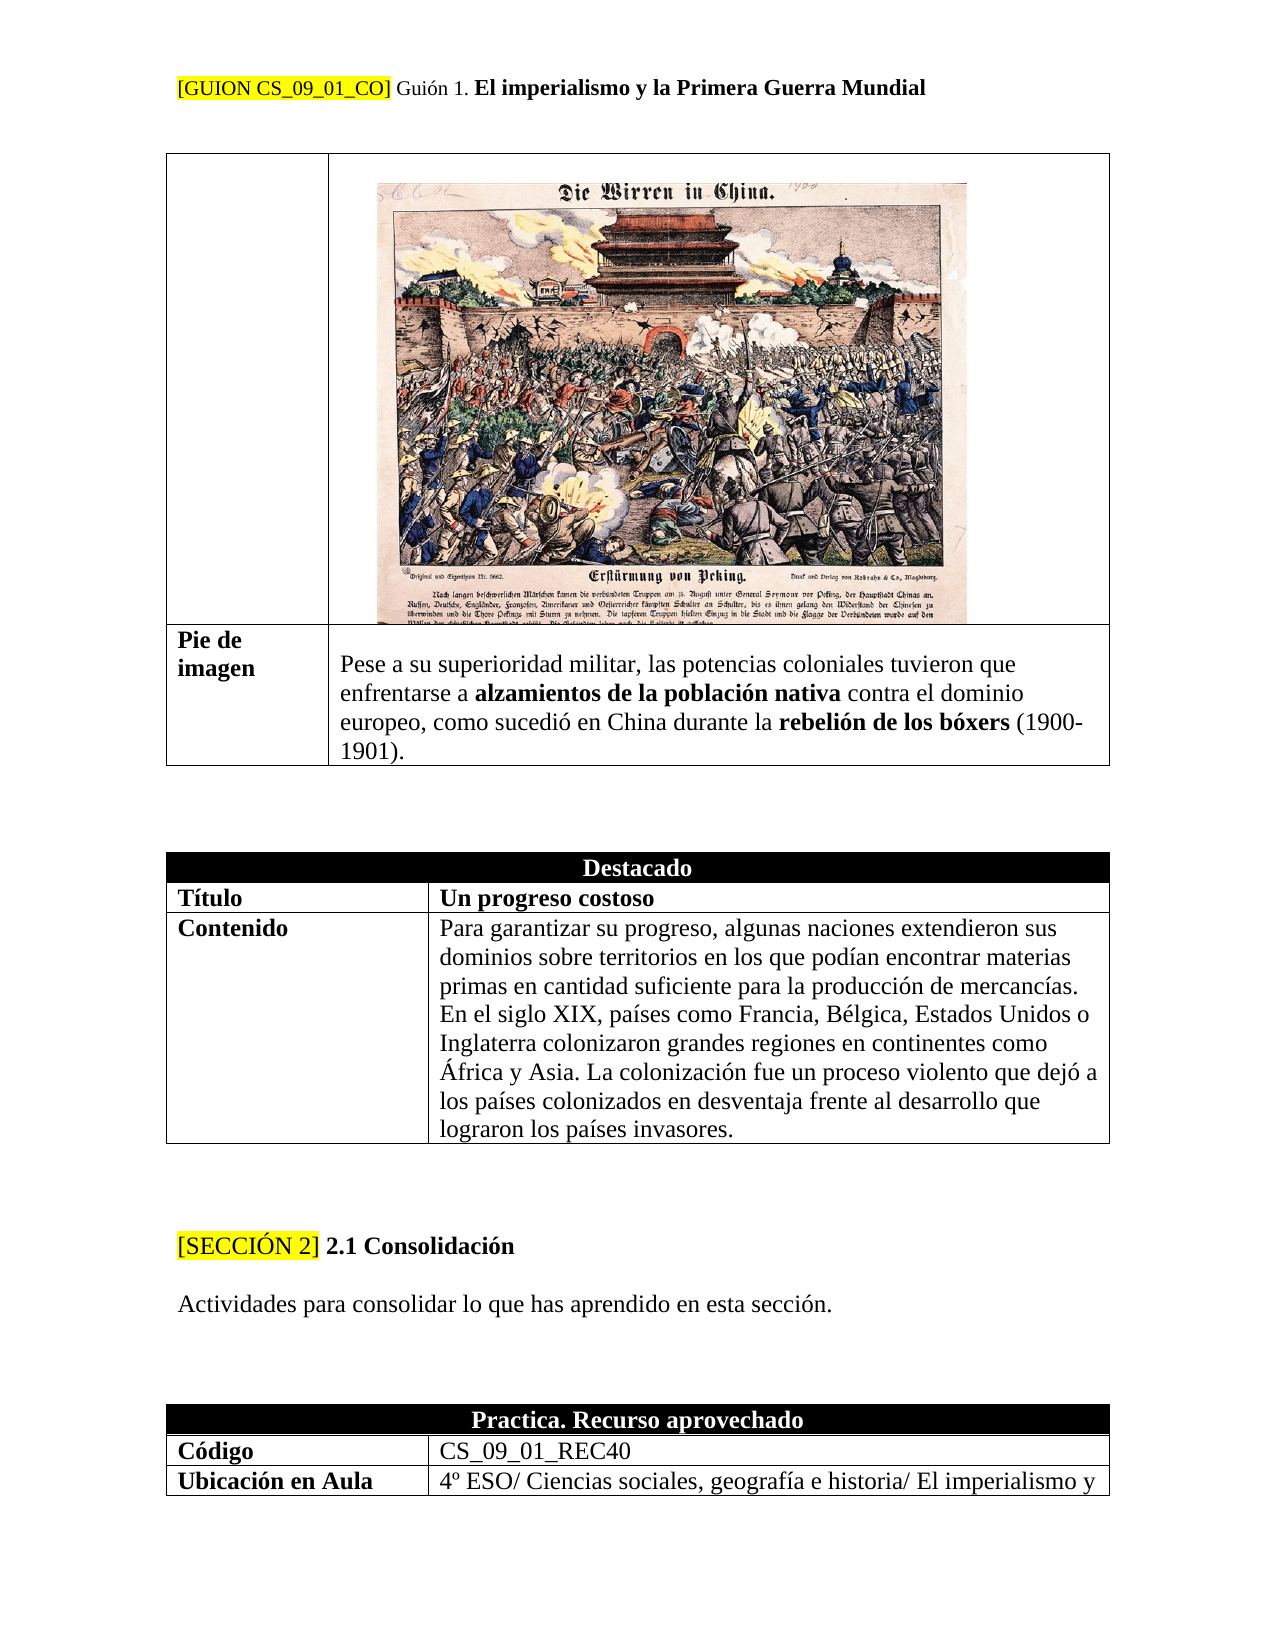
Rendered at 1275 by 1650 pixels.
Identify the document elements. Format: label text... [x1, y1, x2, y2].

table_cell Contenido [167, 913, 428, 1143]
table_cell Un progreso costoso [429, 883, 1109, 912]
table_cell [329, 154, 1109, 623]
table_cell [167, 1466, 428, 1495]
table_cell Código [167, 1436, 428, 1465]
text Actividades para consolidar lo que has aprendido en esta sección. [177, 1289, 1098, 1318]
table_cell Pese a su superioridad militar, las potencias coloniales tuvieron que enfrentarse a alzamientos de la población nativa contra el dominio europeo, como sucedió en China durante la rebelión de los bóxers (1900-1901). [329, 625, 1109, 764]
picture [377, 183, 967, 624]
table_header Destacado [167, 853, 1109, 882]
table_header Practica. Recurso aprovechado [167, 1405, 1109, 1434]
table_cell Pie de imagen [167, 625, 328, 764]
table_cell Para garantizar su progreso, algunas naciones extendieron sus dominios sobre territorios en los que podían encontrar materias primas en cantidad suficiente para la producción de mercancías. En el siglo XIX, países como Francia, Bélgica, Estados Unidos o Inglaterra colonizaron grandes regiones en continentes como África y Asia. La colonización fue un proceso violento que dejó a los países colonizados en desventaja frente al desarrollo que lograron los países invasores. [429, 913, 1109, 1143]
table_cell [429, 1466, 1109, 1495]
text [SECCIÓN 2] 2.1 Consolidación [319, 1231, 1098, 1260]
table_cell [167, 154, 328, 623]
table_cell Título [167, 883, 428, 912]
table_cell CS_09_01_REC40 [429, 1436, 1109, 1465]
